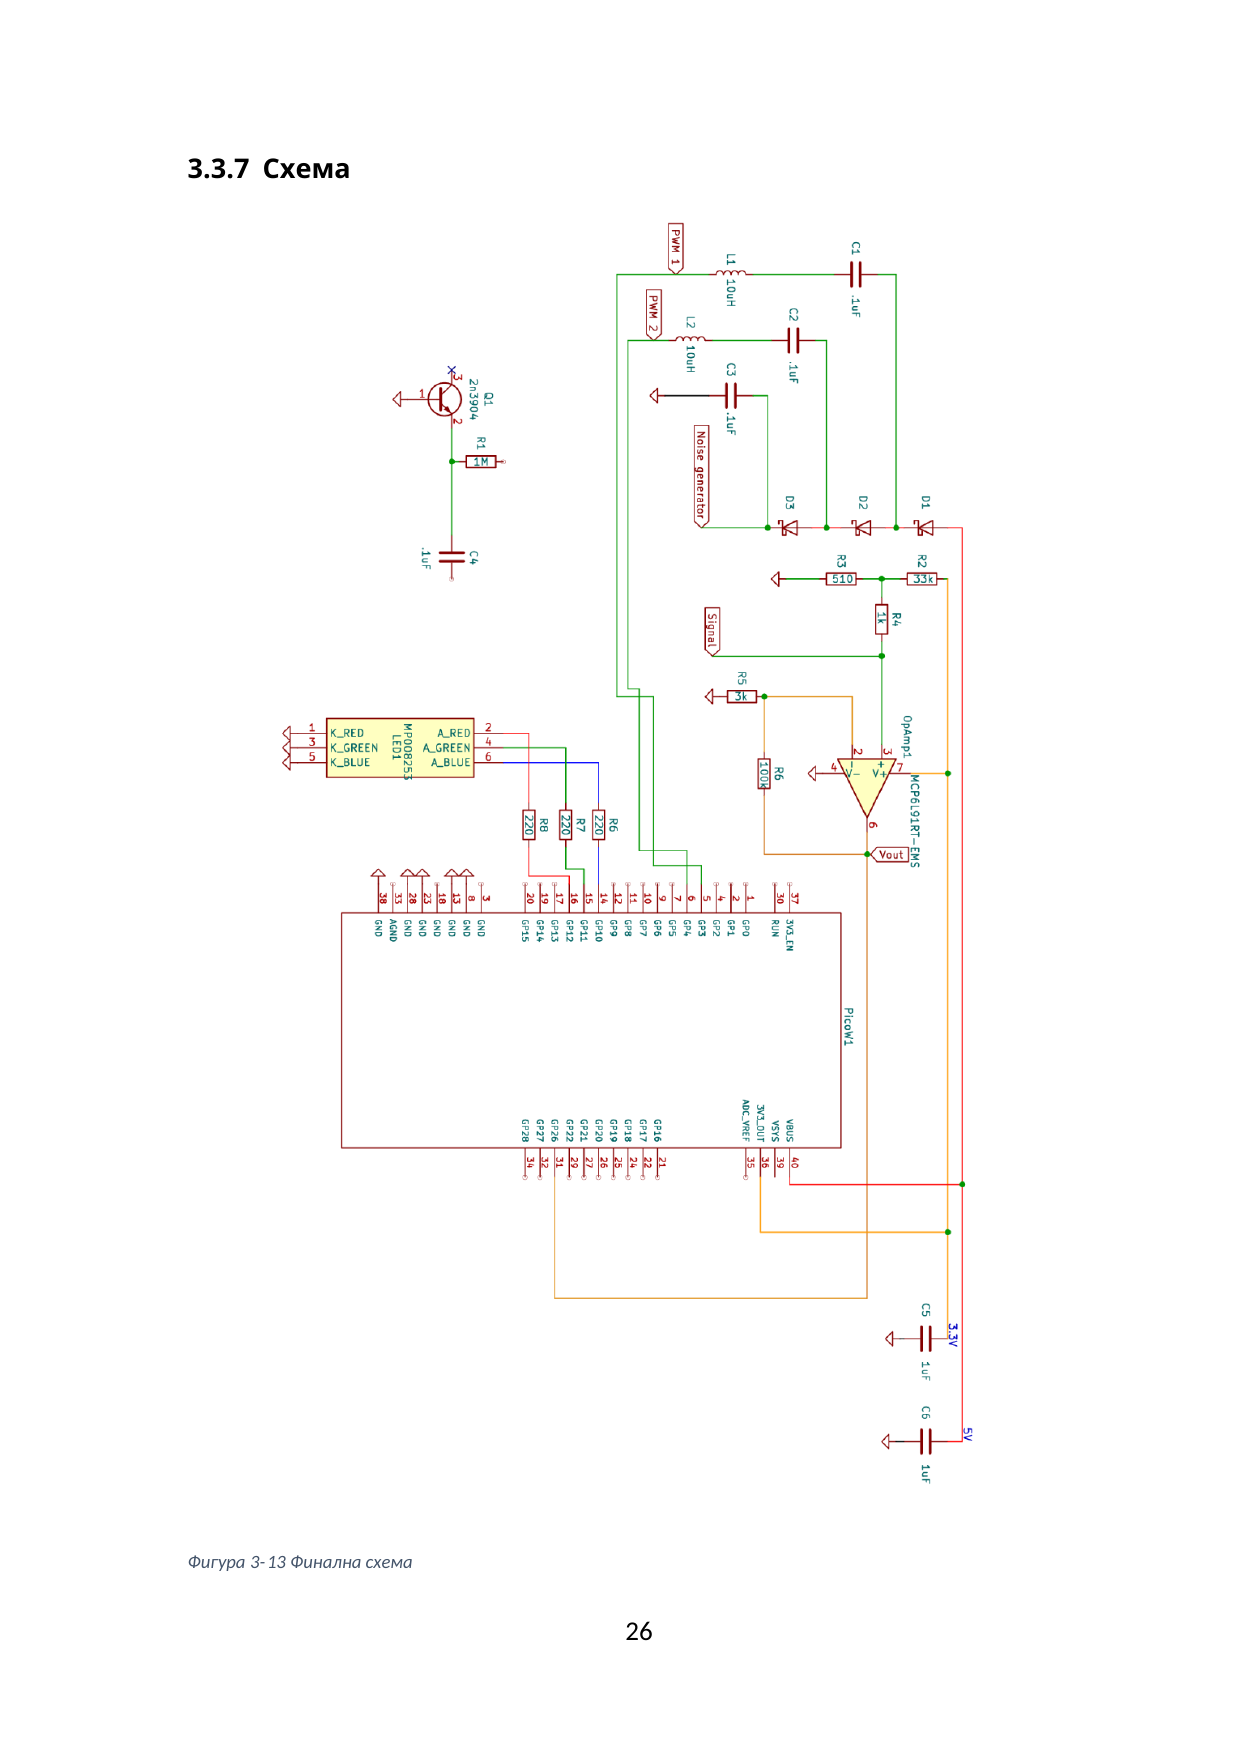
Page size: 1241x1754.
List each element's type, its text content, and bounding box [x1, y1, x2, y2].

subtitle Схема [187, 150, 1090, 187]
picture [269, 212, 987, 1493]
